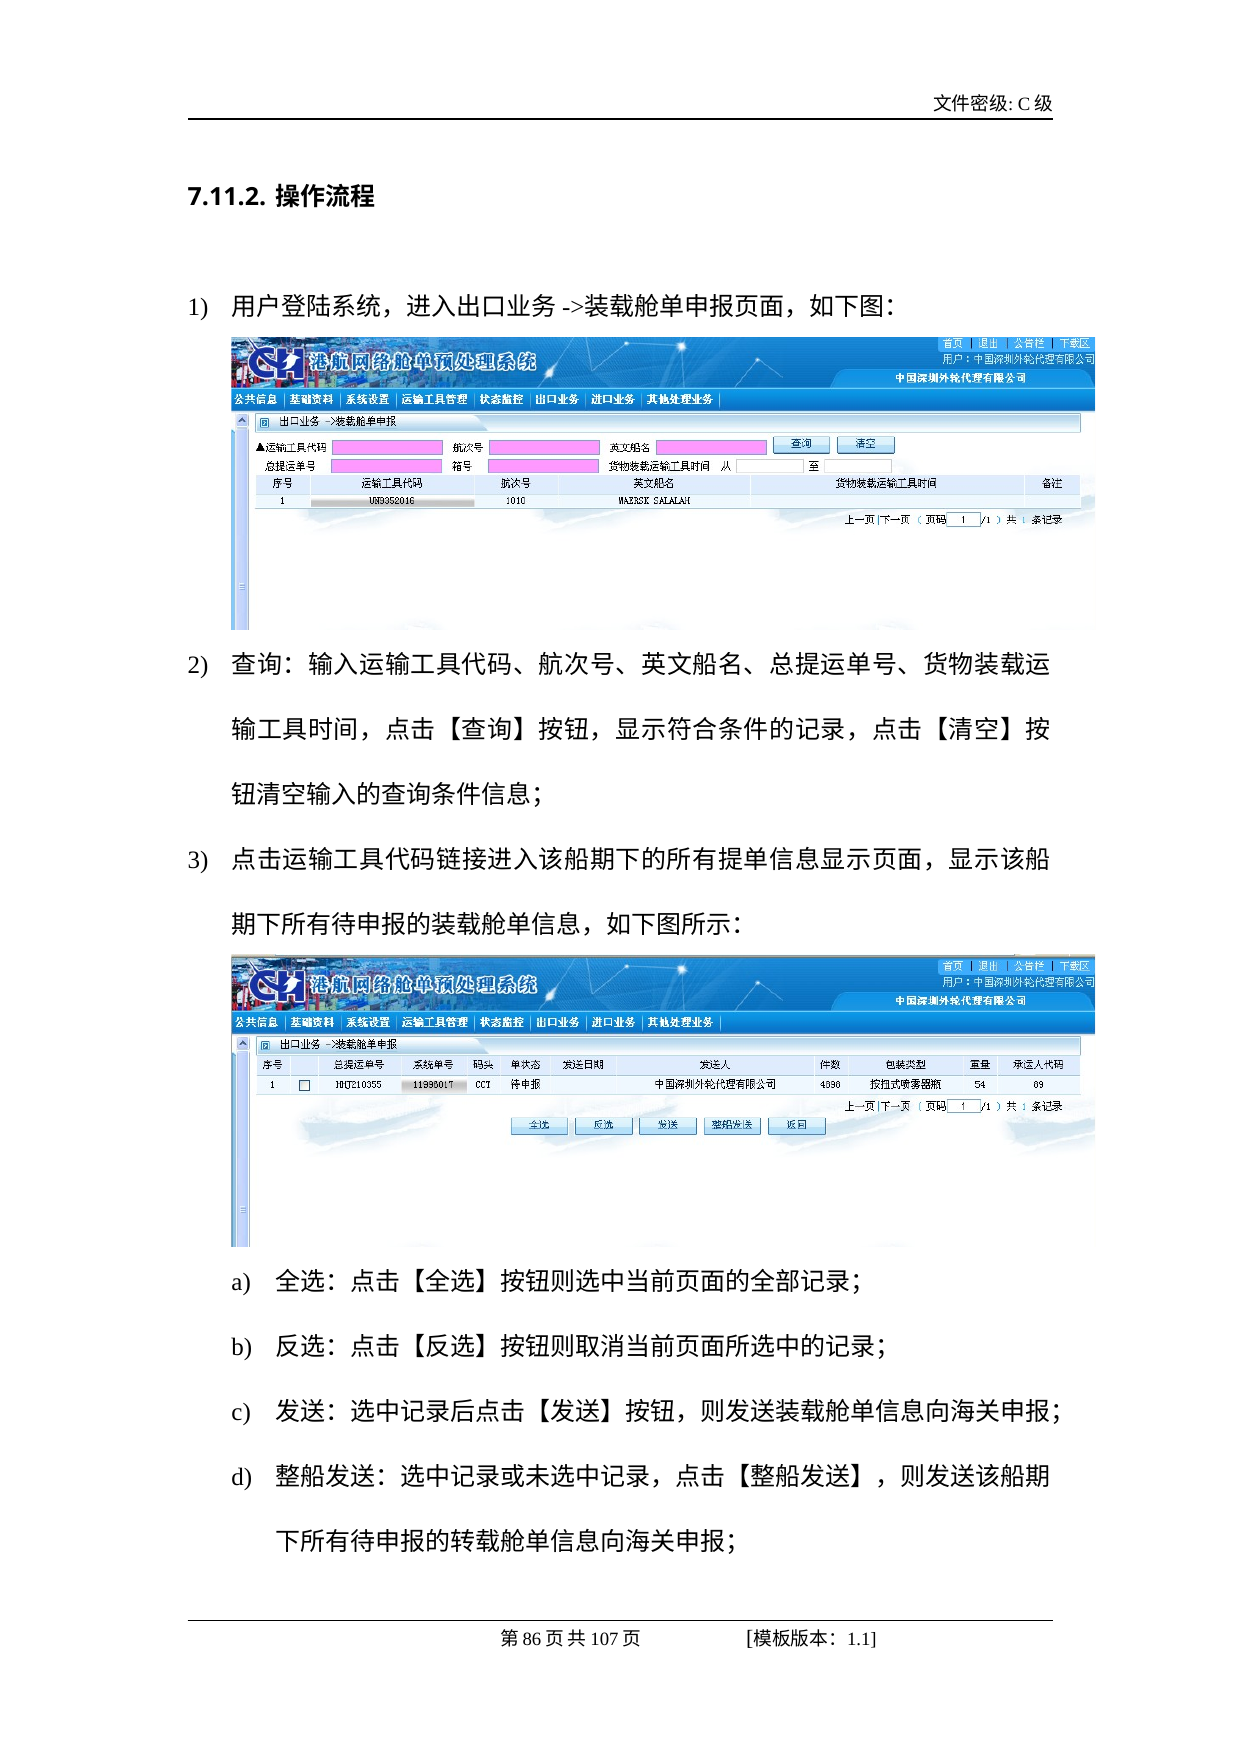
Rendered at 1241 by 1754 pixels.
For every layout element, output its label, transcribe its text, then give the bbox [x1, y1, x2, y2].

list 反选：点击【反选】按钮则取消当前页面所选中的记录； [231, 1312, 1053, 1377]
list 全选：点击【全选】按钮则选中当前页面的全部记录； [231, 1247, 1053, 1312]
list 发送：选中记录后点击【发送】按钮，则发送装载舱单信息向海关申报； [231, 1377, 1053, 1442]
list 用户登陆系统，进入出口业务 ->装载舱单申报页面，如下图： [187, 272, 1053, 337]
subtitle 操作流程 [187, 162, 1053, 227]
picture [231, 337, 1096, 630]
list 整船发送：选中记录或未选中记录，点击【整船发送】，则发送该船期下所有待申报的转载舱单信息向海关申报； [231, 1442, 1053, 1572]
list 点击运输工具代码链接进入该船期下的所有提单信息显示页面，显示该船期下所有待申报的装载舱单信息，如下图所示： [187, 825, 1053, 955]
list 查询：输入运输工具代码、航次号、英文船名、总提运单号、货物装载运输工具时间，点击【查询】按钮，显示符合条件的记录，点击【清空】按钮清空输入的查询条件信息； [187, 630, 1053, 825]
picture [231, 954, 1096, 1247]
